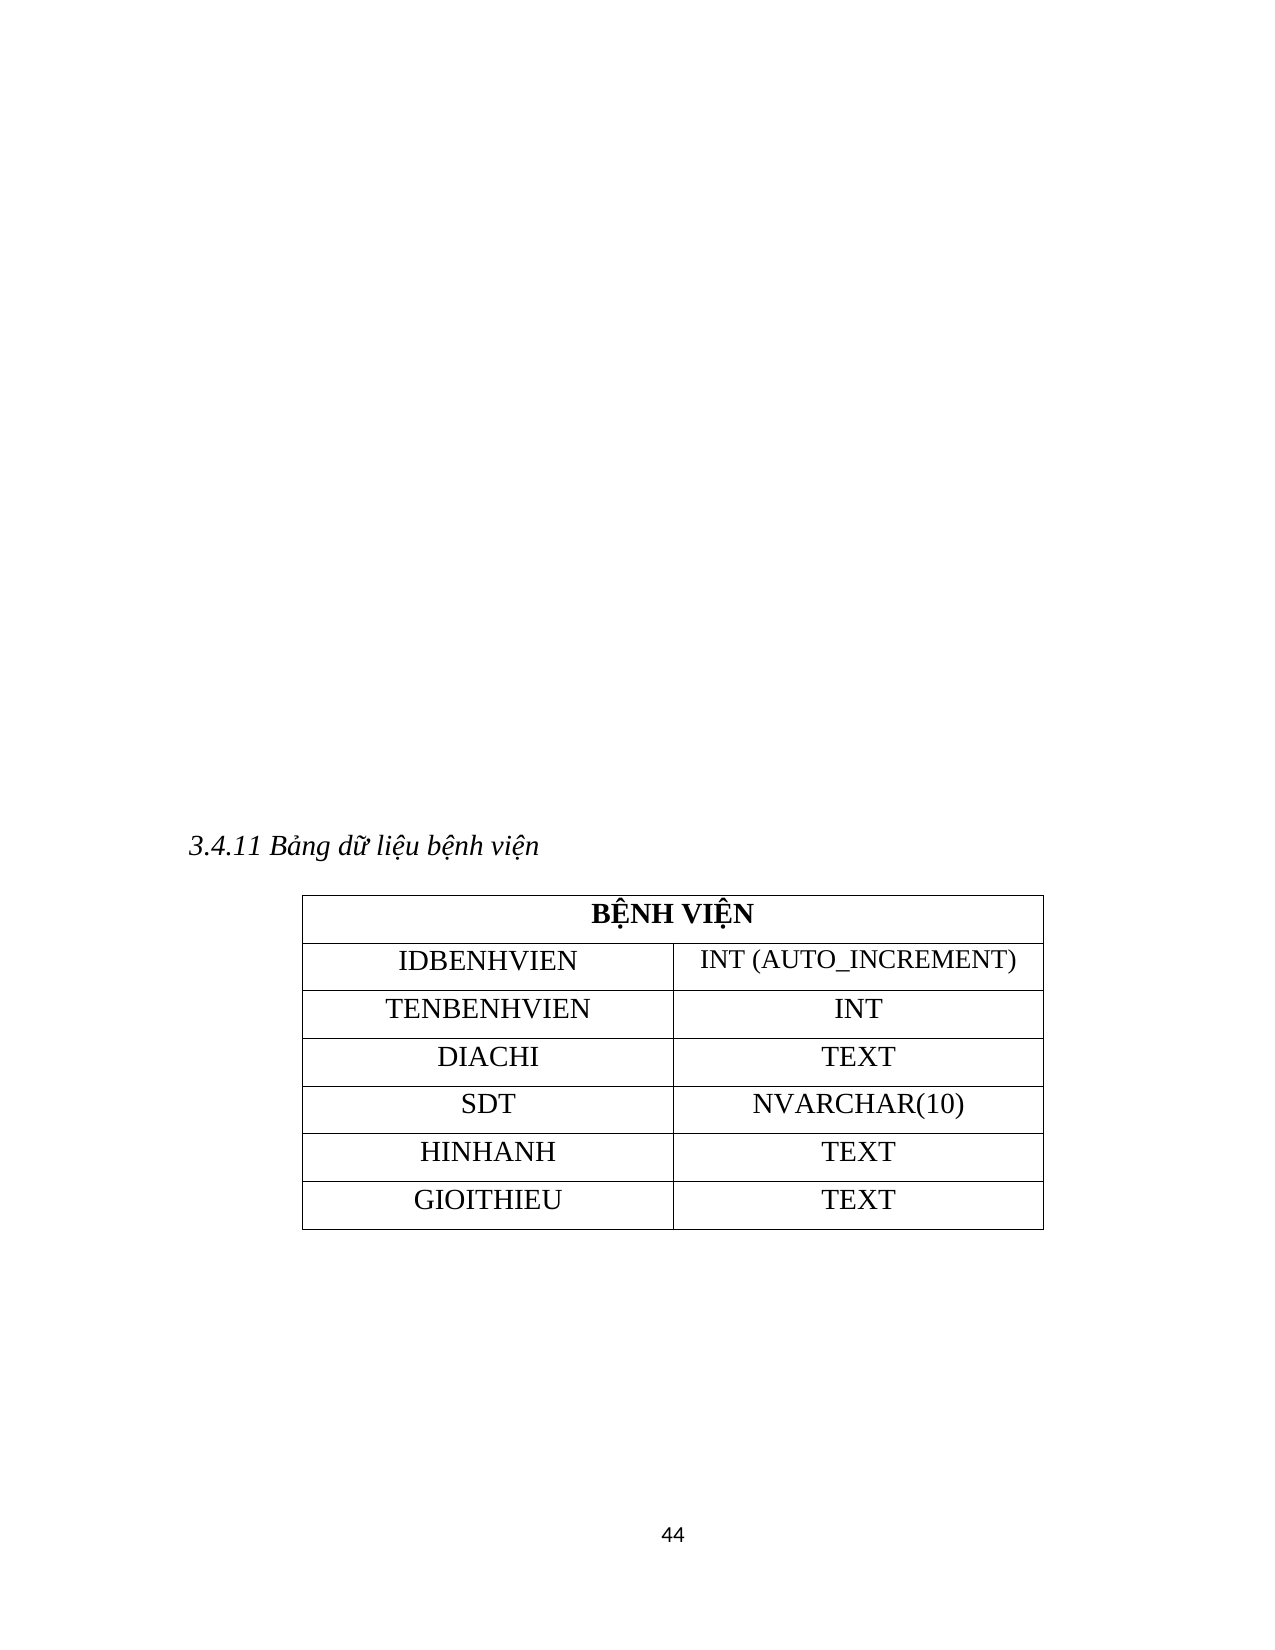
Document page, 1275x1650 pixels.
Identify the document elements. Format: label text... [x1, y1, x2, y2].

table_cell TEXT [674, 1182, 1043, 1229]
table_cell IDBENHVIEN [303, 944, 673, 990]
table_cell TENBENHVIEN [303, 991, 673, 1038]
table_cell TEXT [674, 1039, 1043, 1086]
table_cell TEXT [674, 1134, 1043, 1181]
table_cell SDT [303, 1087, 673, 1133]
table_cell HINHANH [303, 1134, 673, 1181]
table_cell DIACHI [303, 1039, 673, 1086]
table_cell INT (AUTO_INCREMENT) [674, 944, 1043, 990]
table_cell NVARCHAR(10) [674, 1087, 1043, 1133]
table_cell GIOITHIEU [303, 1182, 673, 1229]
table_header BỆNH VIỆN [303, 896, 1043, 942]
table_cell INT [674, 991, 1043, 1038]
subtitle 3.4.11 Bảng dữ liệu bệnh viện [189, 828, 1156, 862]
